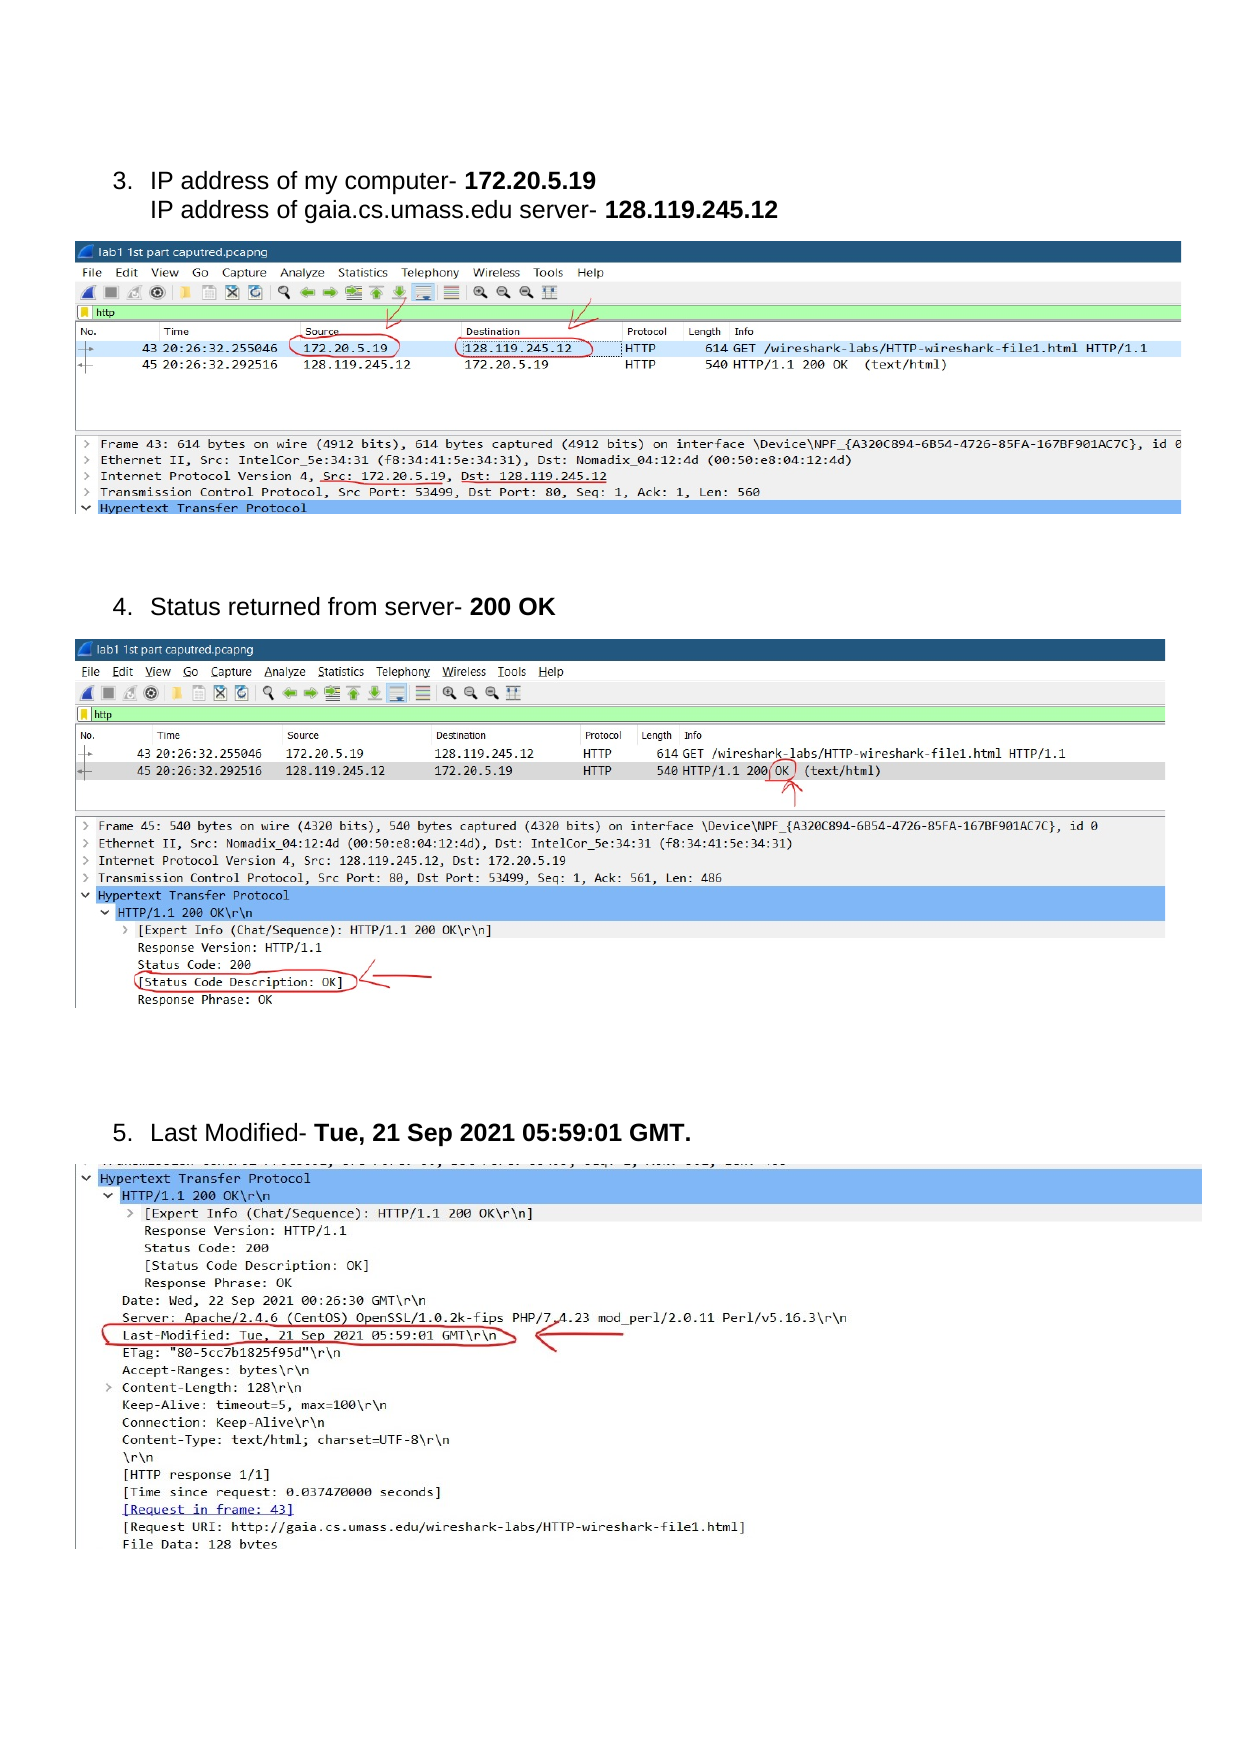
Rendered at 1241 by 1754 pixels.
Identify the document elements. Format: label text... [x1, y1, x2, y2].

picture [75, 639, 1166, 1008]
list IP address of my computer- 172.20.5.19 [112, 166, 1165, 194]
picture [75, 241, 1182, 514]
list Status returned from server- 200 OK [112, 592, 1165, 621]
picture [75, 1164, 1202, 1549]
list Last Modified- Tue, 21 Sep 2021 05:59:01 GMT. [112, 1117, 1165, 1146]
list IP address of gaia.cs.umass.edu server- 128.119.245.12 [150, 194, 1165, 223]
